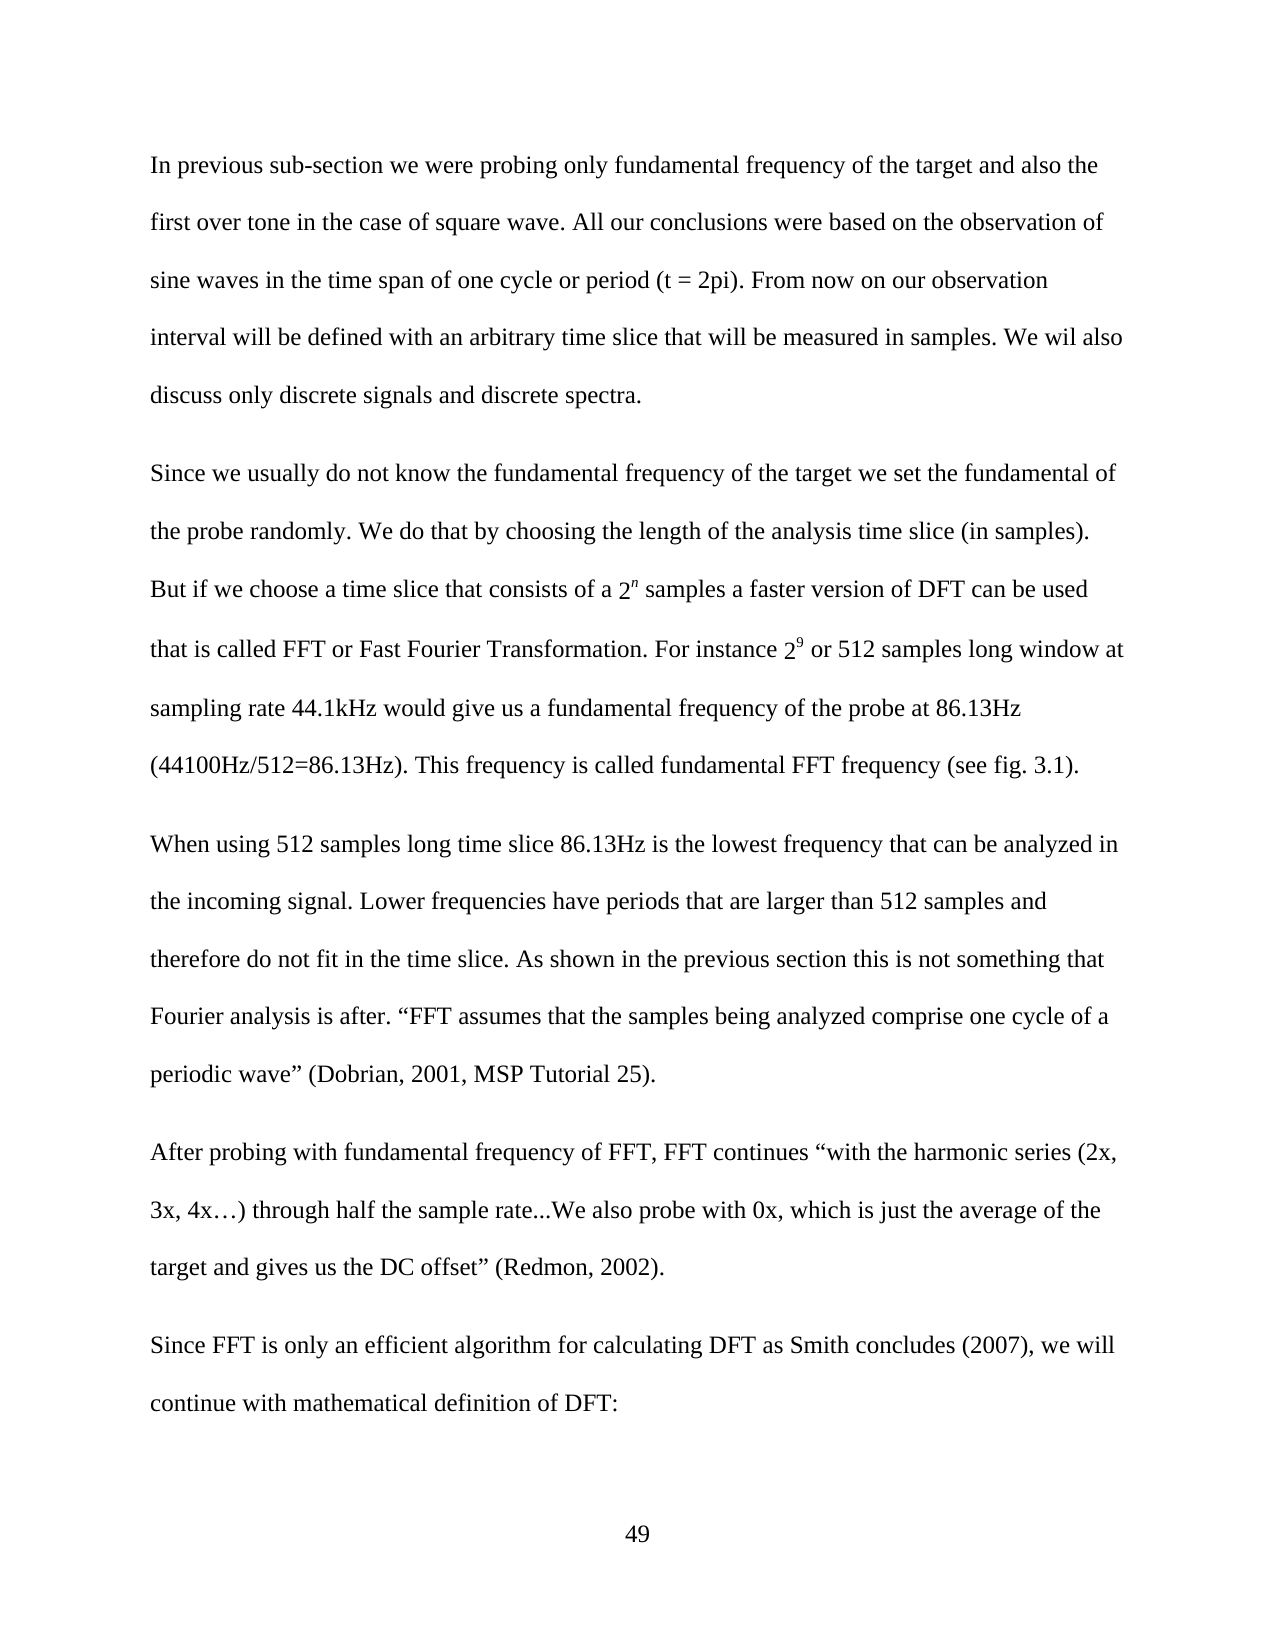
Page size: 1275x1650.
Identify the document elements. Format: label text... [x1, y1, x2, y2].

text Since we usually do not know the fundamental frequency of the target we set the fundamental of the probe randomly. We do that by choosing the length of the analysis time slice (in samples). But if we choose a time slice that consists of a samples a faster version of DFT can be used that is called FFT or Fast Fourier Transformation. For instance or 512 samples long window at sampling rate 44.1kHz would give us a fundamental frequency of the probe at 86.13Hz (44100Hz/512=86.13Hz). This frequency is called fundamental FFT frequency (see fig. 3.1). [150, 458, 1125, 779]
text When using 512 samples long time slice 86.13Hz is the lowest frequency that can be analyzed in the incoming signal. Lower frequencies have periods that are larger than 512 samples and therefore do not fit in the time slice. As shown in the previous section this is not something that Fourier analysis is after. “FFT assumes that the samples being analyzed comprise one cycle of a periodic wave” (Dobrian, 2001, MSP Tutorial 25). [150, 829, 1125, 1088]
text In previous sub-section we were probing only fundamental frequency of the target and also the first over tone in the case of square wave. All our conclusions were based on the observation of sine waves in the time span of one cycle or period (t = 2pi). From now on our observation interval will be defined with an arbitrary time slice that will be measured in samples. We wil also discuss only discrete signals and discrete spectra. [150, 150, 1125, 409]
text Since FFT is only an efficient algorithm for calculating DFT as Smith concludes (2007), we will continue with mathematical definition of DFT: [150, 1331, 1125, 1417]
text After probing with fundamental frequency of FFT, FFT continues “with the harmonic series (2x, 3x, 4x…) through half the sample rate...We also probe with 0x, which is just the average of the target and gives us the DC offset” (Redmon, 2002). [150, 1137, 1125, 1281]
